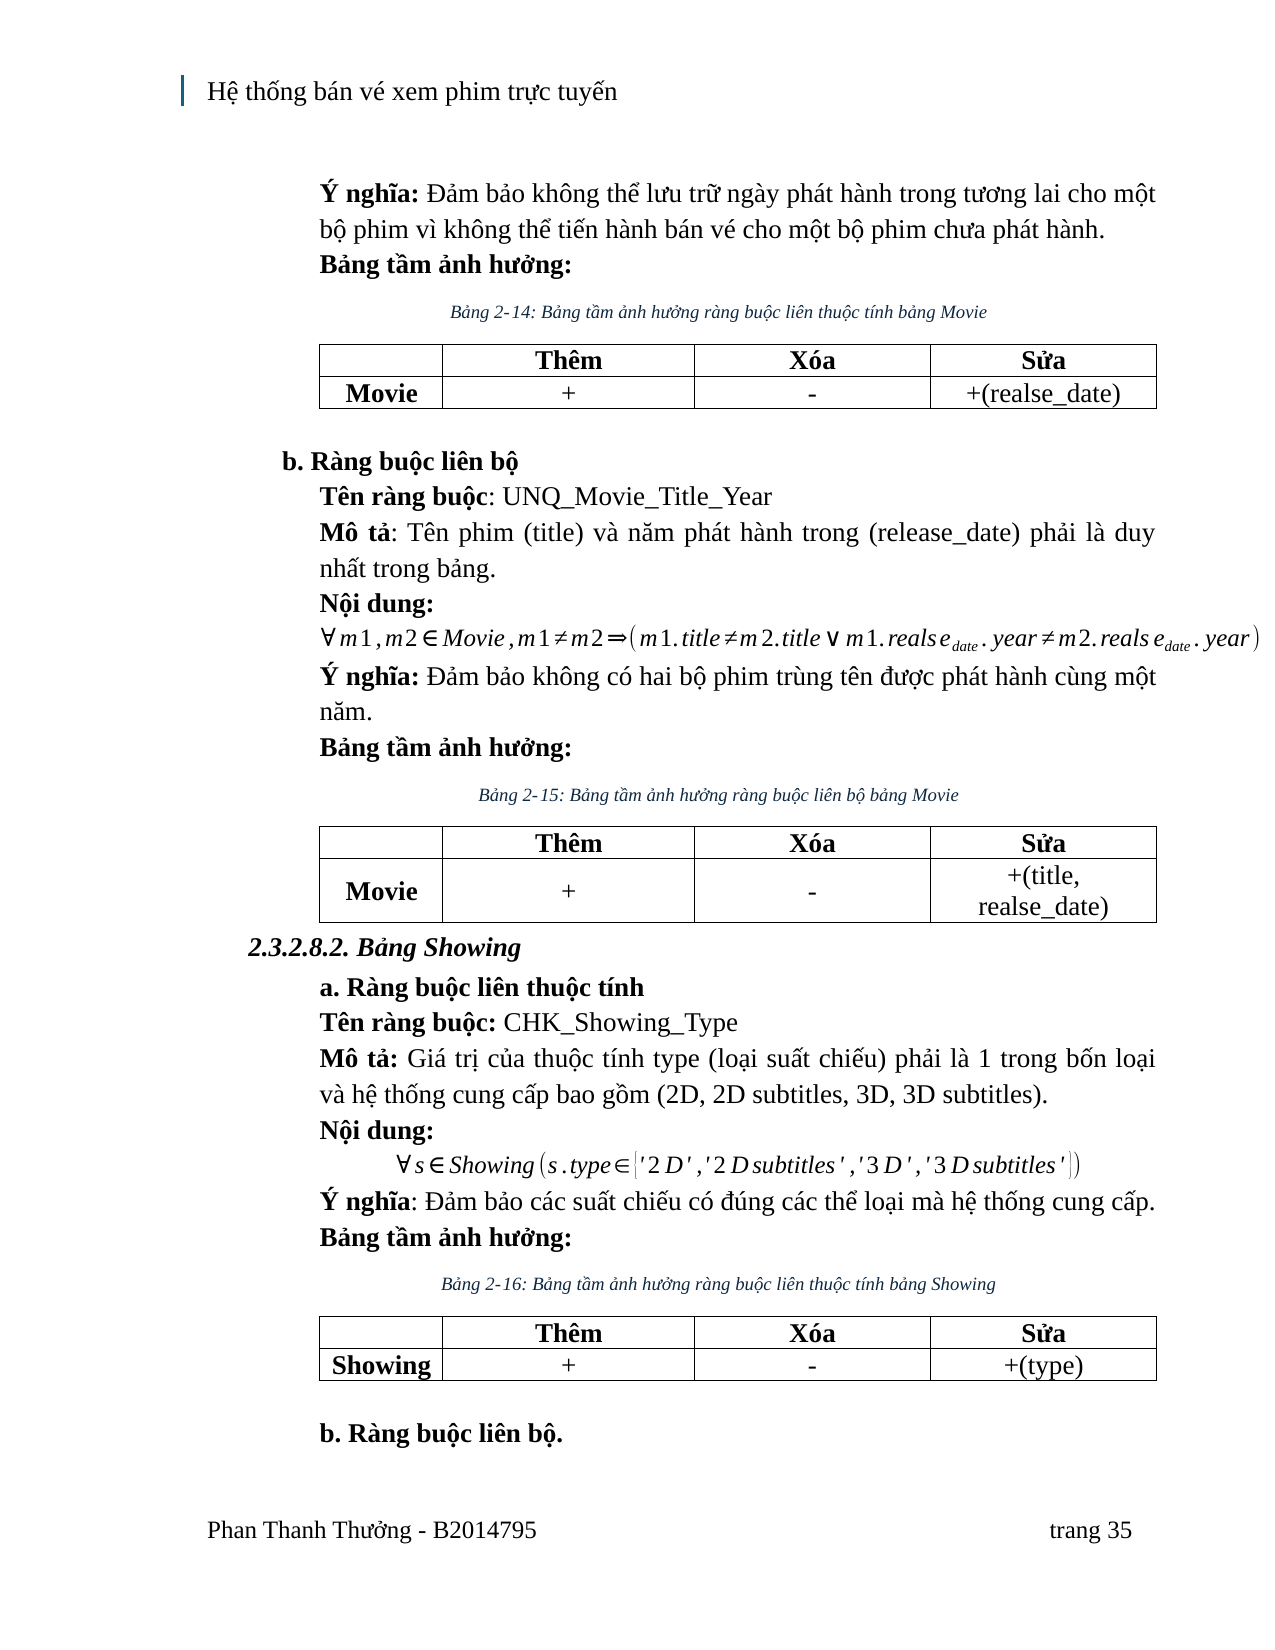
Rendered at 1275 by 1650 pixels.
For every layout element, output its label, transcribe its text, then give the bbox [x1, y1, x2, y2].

list Bảng tầm ảnh hưởng: [319, 249, 1157, 280]
table_cell - [695, 1349, 930, 1380]
list Tên ràng buộc: CHK_Showing_Type [319, 1007, 1157, 1038]
table_header Sửa [931, 345, 1156, 376]
list Mô tả: Giá trị của thuộc tính type (loại suất chiếu) phải là 1 trong bốn loại và hệ thống cung cấp bao gồm (2D, 2D subtitles, 3D, 3D subtitles). [319, 1042, 1157, 1109]
table_header [320, 827, 442, 858]
table_cell - [695, 377, 930, 408]
list Nội dung: [319, 587, 1157, 619]
list Ràng buộc liên bộ. [319, 1417, 1157, 1448]
table_cell + [443, 859, 694, 922]
table_cell +(type) [931, 1349, 1156, 1380]
table_header Sửa [931, 827, 1156, 858]
table_cell - [695, 859, 930, 922]
table_header [320, 345, 442, 376]
table_header [320, 1317, 442, 1348]
table_header Sửa [931, 1317, 1156, 1348]
list Tên ràng buộc: UNQ_Movie_Title_Year [319, 480, 1157, 511]
list Bảng tầm ảnh hưởng: [319, 731, 1157, 762]
list Ràng buộc liên bộ [282, 444, 1157, 476]
table_header Thêm [443, 827, 694, 858]
table_cell Movie [320, 377, 442, 408]
list Nội dung: [319, 1114, 1157, 1145]
list Ý nghĩa: Đảm bảo không có hai bộ phim trùng tên được phát hành cùng một năm. [319, 660, 1157, 727]
list Ý nghĩa: Đảm bảo các suất chiếu có đúng các thể loại mà hệ thống cung cấp. [319, 1185, 1157, 1216]
subtitle Bảng Showing [248, 931, 1157, 962]
table_header Thêm [443, 1317, 694, 1348]
list Ràng buộc liên thuộc tính [319, 971, 1157, 1002]
list Mô tả: Tên phim (title) và năm phát hành trong (release_date) phải là duy nhất trong bảng. [319, 516, 1157, 583]
table_cell +(realse_date) [931, 377, 1156, 408]
table_header Xóa [695, 827, 930, 858]
table_header Xóa [695, 1317, 930, 1348]
table_cell + [443, 377, 694, 408]
list Ý nghĩa: Đảm bảo không thể lưu trữ ngày phát hành trong tương lai cho một bộ phim vì không thể tiến hành bán vé cho một bộ phim chưa phát hành. [319, 177, 1157, 244]
table_cell Movie [320, 859, 442, 922]
table_cell + [443, 1349, 694, 1380]
table_header Thêm [443, 345, 694, 376]
list Bảng tầm ảnh hưởng: [319, 1221, 1157, 1252]
table_cell Showing [320, 1349, 442, 1380]
table_header Xóa [695, 345, 930, 376]
table_cell +(title, realse_date) [931, 859, 1156, 922]
